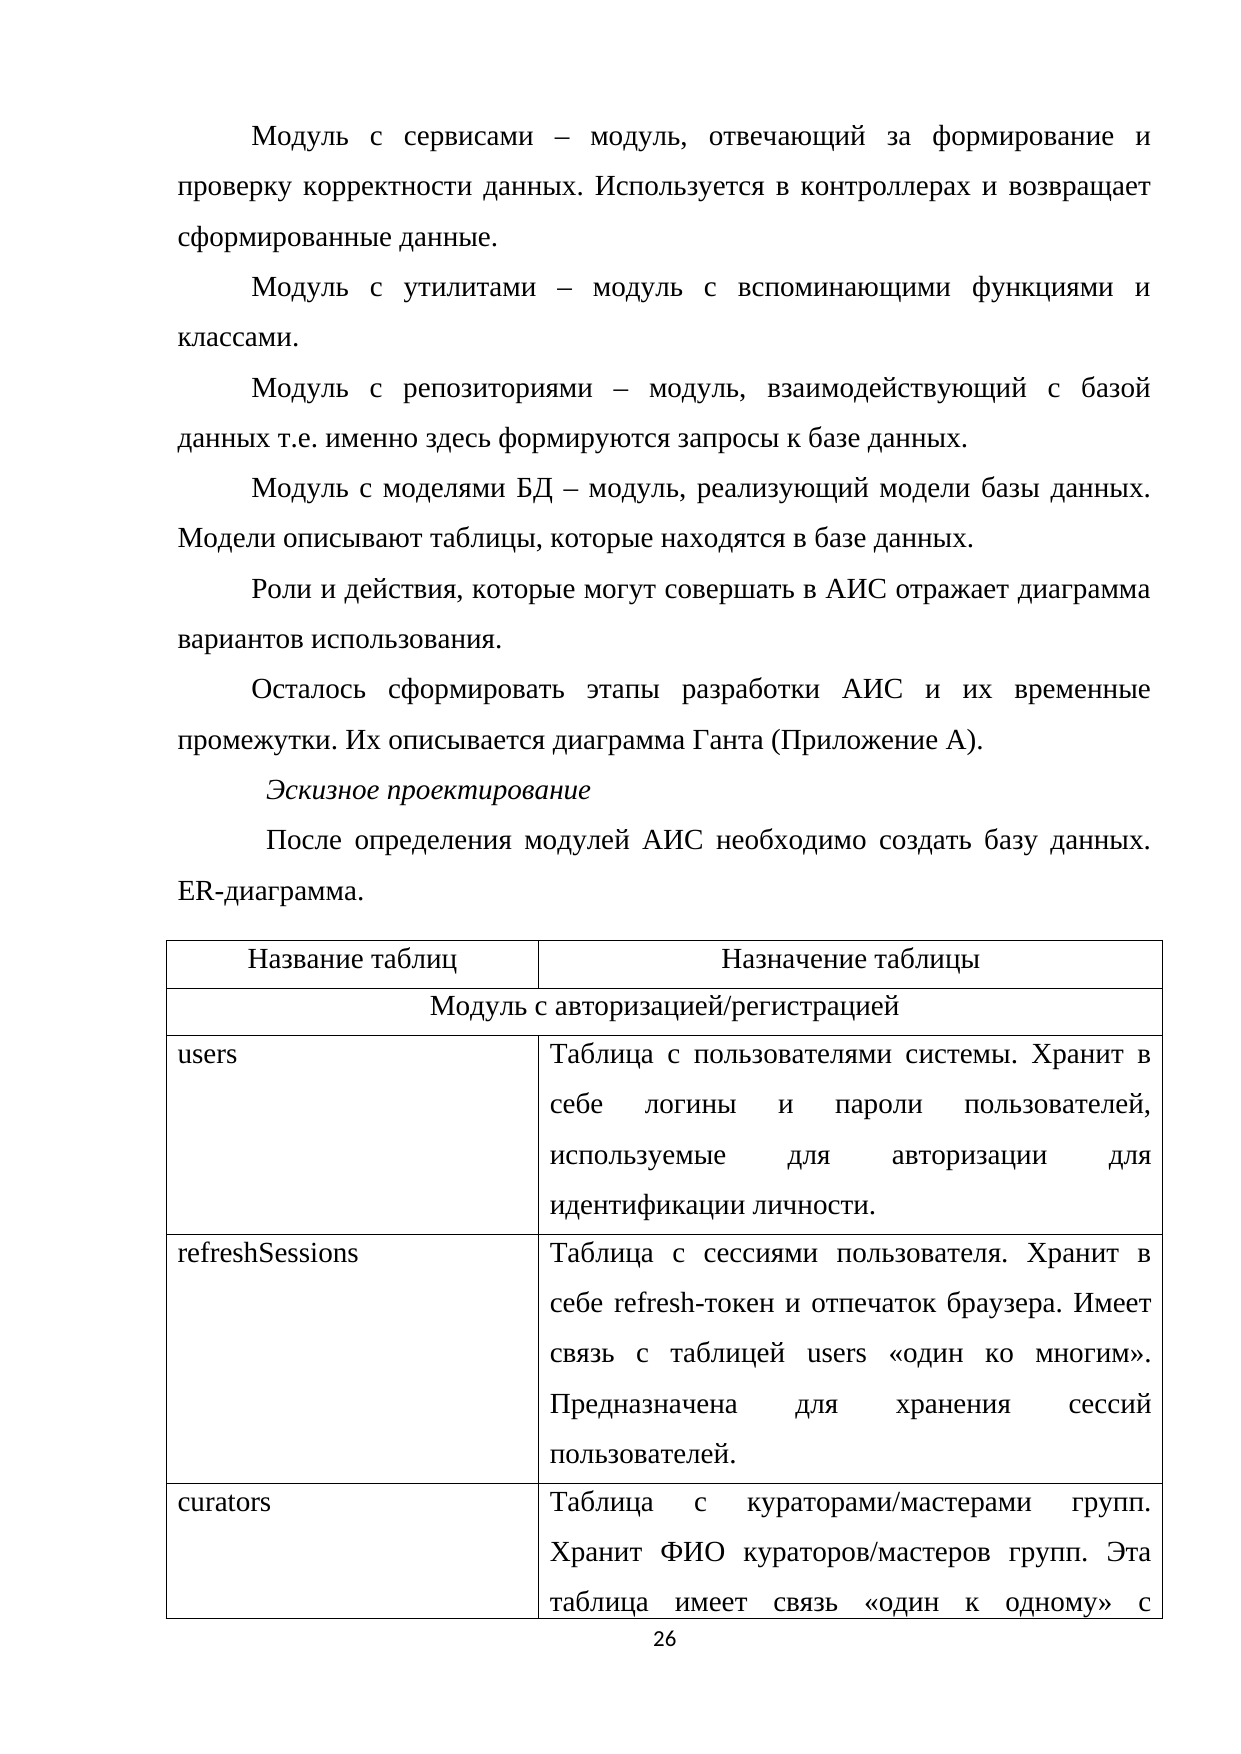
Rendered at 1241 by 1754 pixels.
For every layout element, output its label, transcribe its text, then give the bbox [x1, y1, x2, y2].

text Модуль с утилитами – модуль с вспоминающими функциями и классами. [177, 269, 1152, 353]
table_header Назначение таблицы [539, 941, 1162, 987]
text Осталось сформировать этапы разработки АИС и их временные промежутки. Их описывается диаграмма Ганта (Приложение А). [177, 672, 1152, 755]
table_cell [539, 1484, 1162, 1618]
table_header Название таблиц [167, 941, 538, 987]
text Роли и действия, которые могут совершать в АИС отражает диаграмма вариантов использования. [177, 571, 1152, 655]
table_cell curators [167, 1484, 538, 1618]
table_cell Таблица с пользователями системы. Хранит в себе логины и пароли пользователей, используемые для авторизации для идентификации личности. [539, 1036, 1162, 1234]
text После определения модулей АИС необходимо создать базу данных. ER-диаграмма. [177, 822, 1152, 906]
table_cell Таблица с сессиями пользователя. Хранит в себе refresh-токен и отпечаток браузера. Имеет связь с таблицей users «один ко многим». Предназначена для хранения сессий пользователей. [539, 1235, 1162, 1483]
text Модуль с репозиториями – модуль, взаимодействующий с базой данных т.е. именно здесь формируются запросы к базе данных. [177, 370, 1152, 453]
table_cell users [167, 1036, 538, 1234]
text Модуль с моделями БД – модуль, реализующий модели базы данных. Модели описывают таблицы, которые находятся в базе данных. [177, 470, 1152, 554]
text Эскизное проектирование [177, 772, 1152, 806]
table_cell refreshSessions [167, 1235, 538, 1483]
table_cell Модуль с авторизацией/регистрацией [167, 989, 1162, 1035]
text Модуль с сервисами – модуль, отвечающий за формирование и проверку корректности данных. Используется в контроллерах и возвращает сформированные данные. [177, 118, 1152, 252]
